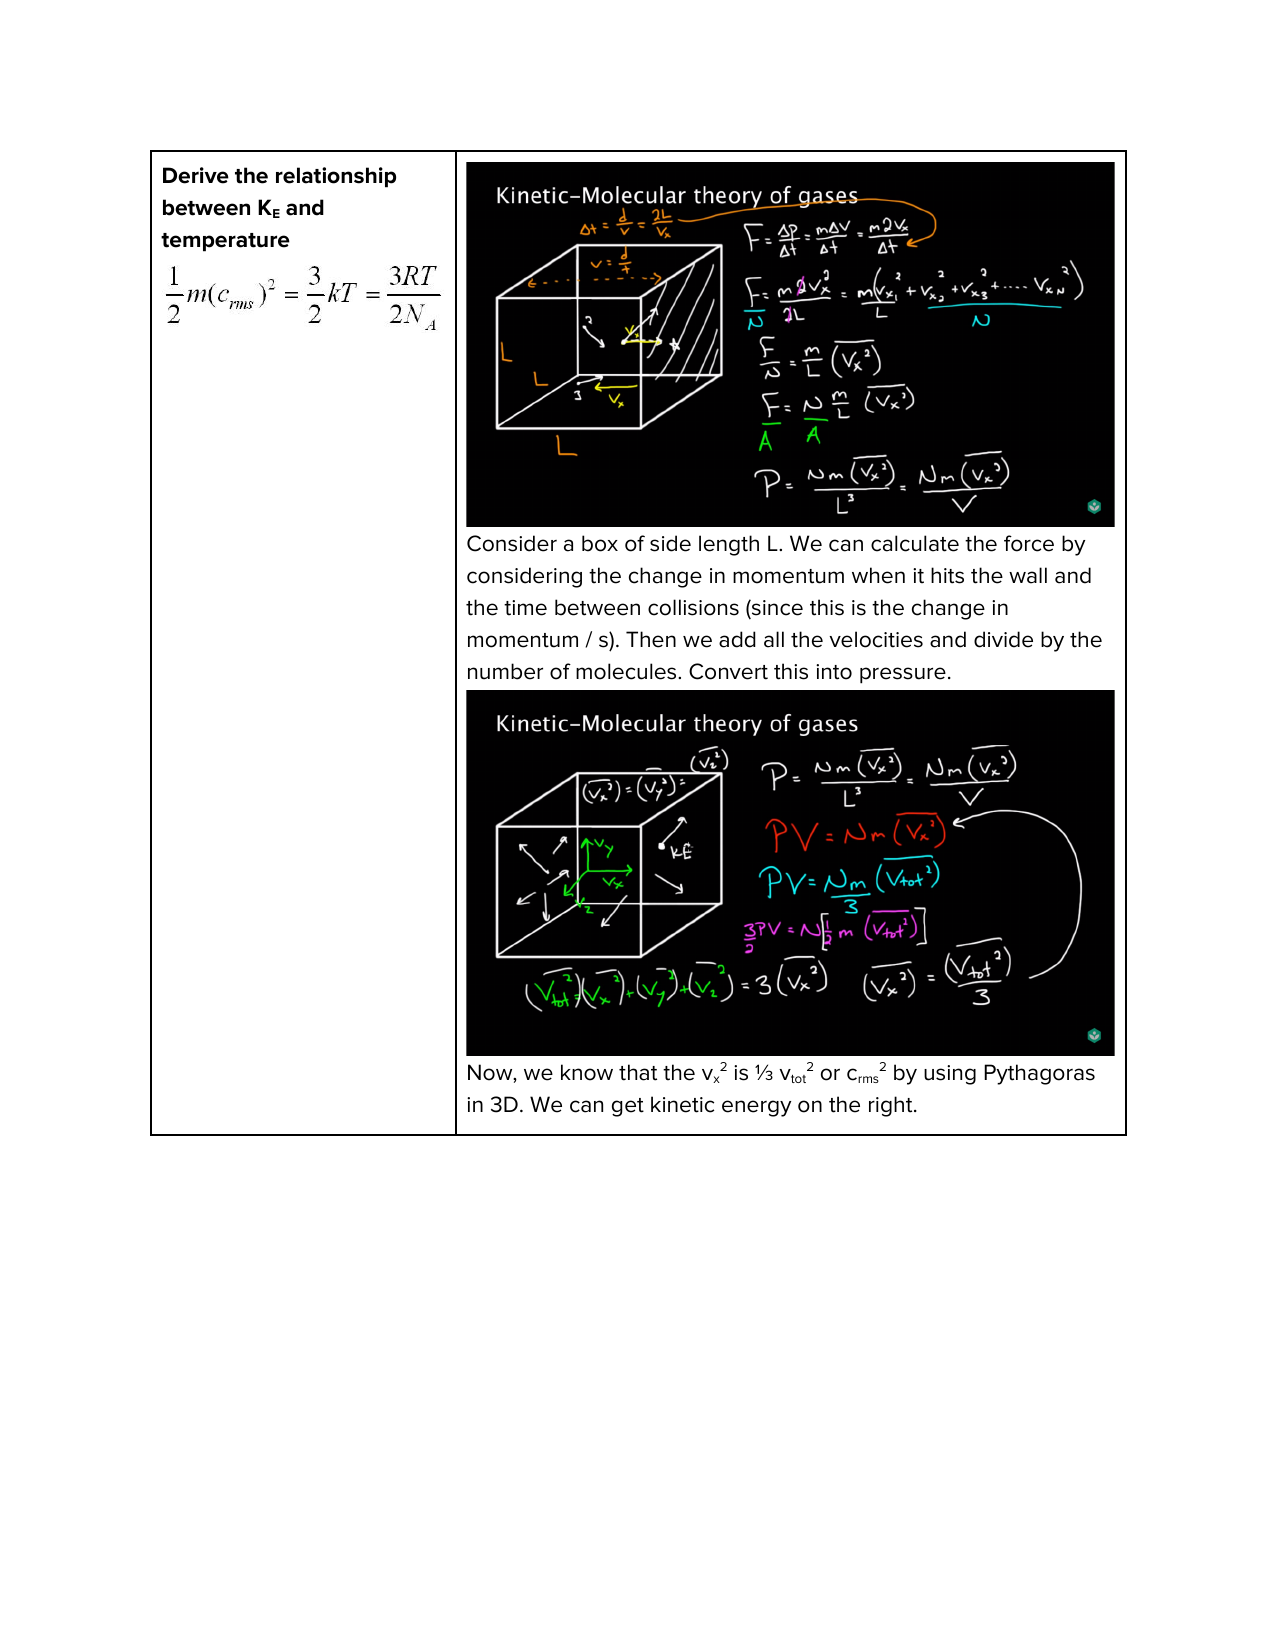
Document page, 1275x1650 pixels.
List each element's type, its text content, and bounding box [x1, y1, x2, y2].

picture [161, 258, 445, 336]
table_cell Consider a box of side length L. We can calculate the force by considering the change in momentum when it hits the wall and the time between collisions (since this is the change in momentum / s). Then we add all the velocities and divide by the number of molecules. Convert this into pressure. Now, we know that the vx2 is ⅓ vtot2 or crms2 by using Pythagoras in 3D. We can get kinetic energy on the right. Using the ideal gas equation on the right, we can finally related kinetic energy to temperature. [457, 152, 1125, 1133]
picture [466, 690, 1115, 1056]
picture [466, 162, 1115, 527]
table_cell Derive the relationship between KE and temperature [152, 152, 455, 1133]
